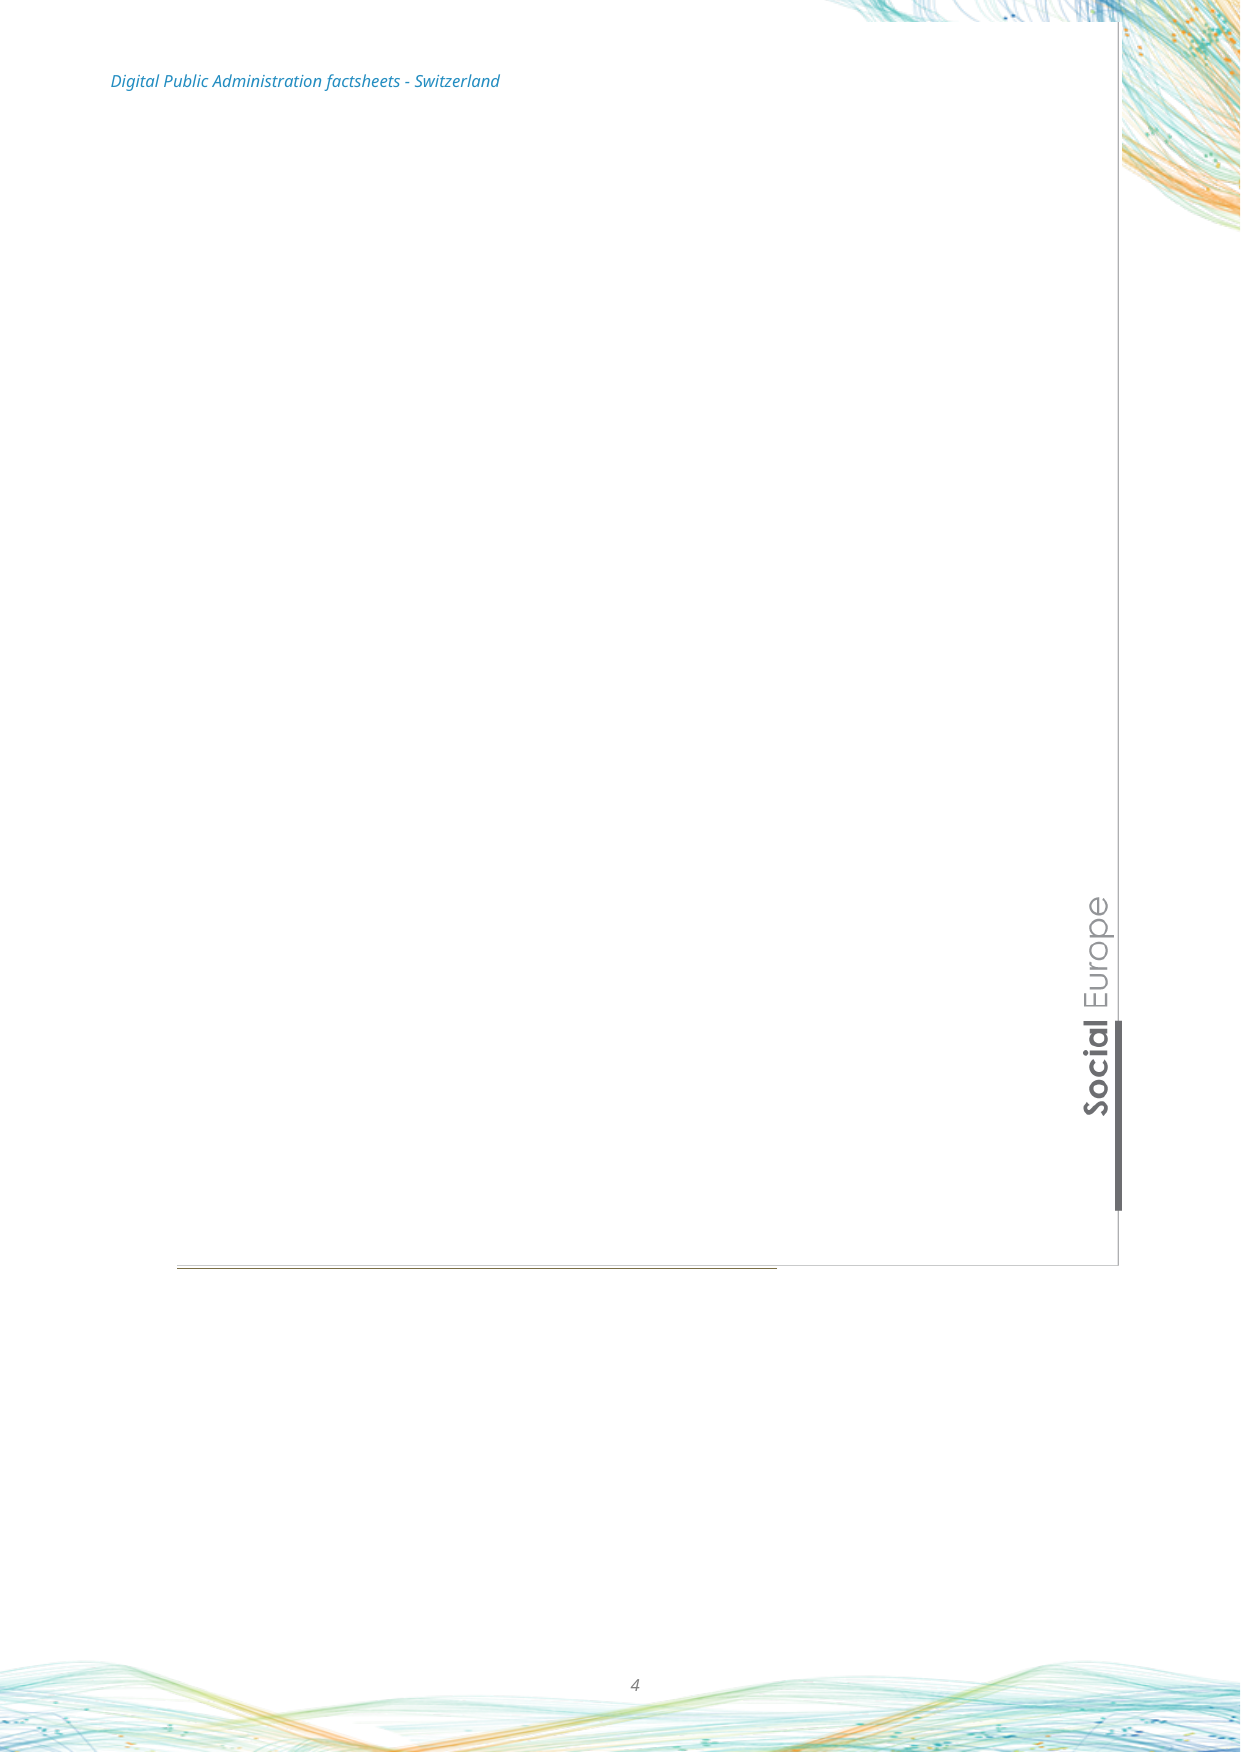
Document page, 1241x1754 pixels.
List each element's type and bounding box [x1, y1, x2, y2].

picture [0, 1643, 1241, 1752]
picture [177, 0, 1241, 1266]
